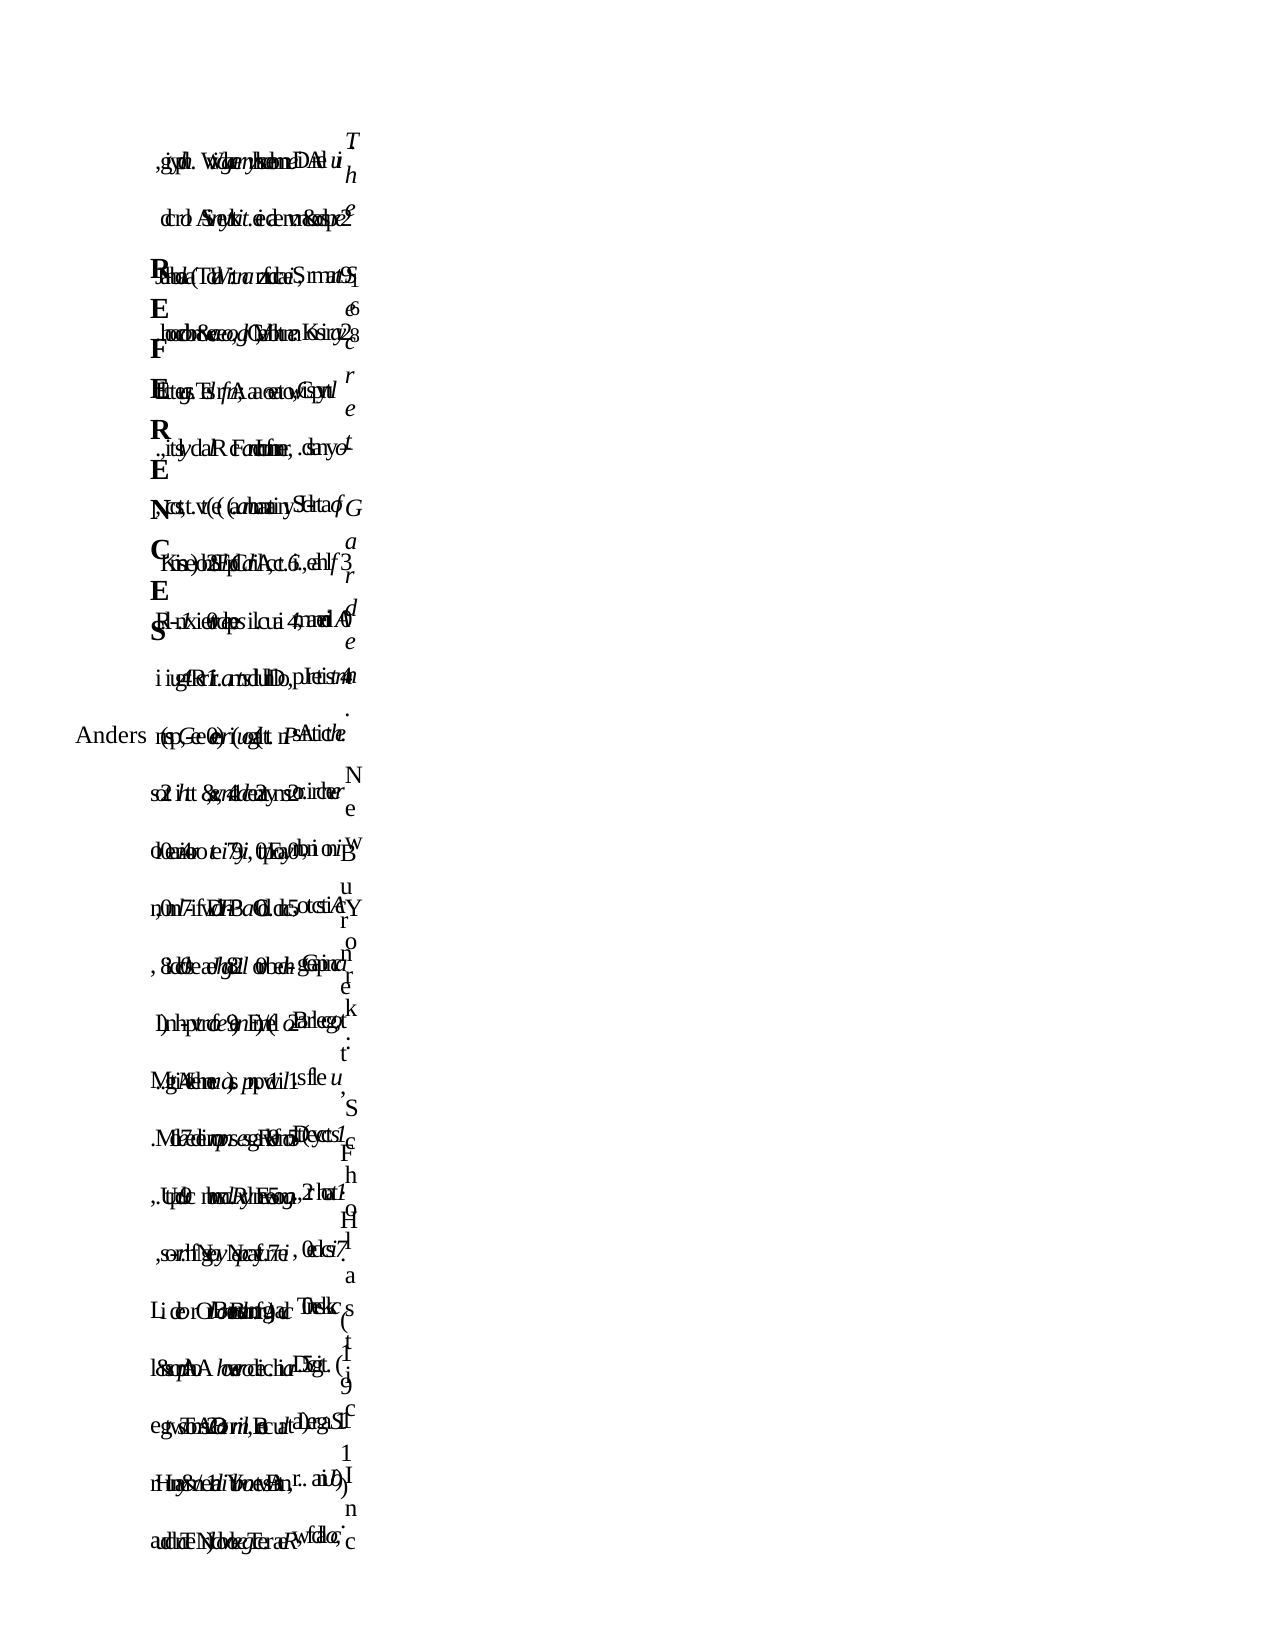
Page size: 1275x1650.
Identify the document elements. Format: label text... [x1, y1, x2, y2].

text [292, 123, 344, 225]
text Brungart, D.S., Simpson, B.D., Darwin, C.J., Arbogast, T.L., & Kidd, Jr., G. (2005). Across-ear interference from parametrically degraded synthetic speech signals in a dichotic cocktail party listening task. Journal of the Acoustic Society of America, 117 (1), 292 – 304. [292, 216, 344, 1141]
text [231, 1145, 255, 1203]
text Bartlett, F.C. (1932). Remembering; a study in experimental and social psychology. Cambridge, England, The Macmillan Company. [231, 676, 255, 1145]
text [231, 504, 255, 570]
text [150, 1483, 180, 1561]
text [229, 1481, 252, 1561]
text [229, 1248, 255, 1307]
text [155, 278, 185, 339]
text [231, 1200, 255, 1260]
text AT&T labs text-to-speech home. (n.d.) Retrieved from AT&T voice of the NOAA/NWS weather & warning services (2010, December 21). Wall Street Journal Online. Retrieved from Baddeler (Ed.), The psychology of learning and motivation (pp. 47-89). New York: Academic Press. [185, 561, 231, 915]
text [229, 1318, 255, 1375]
text Brungart, D.S., Simpson, B.D., Darwin, C.J., Arbogast, T.L., & Kidd, Jr., G. (2005). Across-ear interference from parametrically degraded synthetic speech signals in a dichotic cocktail party listening task. Journal of the Acoustic Society of America, 117 (1), 292 – 304. [287, 1136, 340, 1559]
text Andersson, M., Llera, J.E., Rimol, L.M., & Hugdahl, K. (2008). Using dichotic listening to study bottom-up and top-down processing in children and adults. Child Neuropsychology, 14, 470-479. [150, 505, 185, 1490]
text AT&T labs text-to-speech home. (n.d.) Retrieved from AT&T voice of the NOAA/NWS weather & warning services (2010, December 21). Wall Street Journal Online. Retrieved from Baddeler (Ed.), The psychology of learning and motivation (pp. 47-89). New York: Academic Press. [180, 901, 231, 1561]
